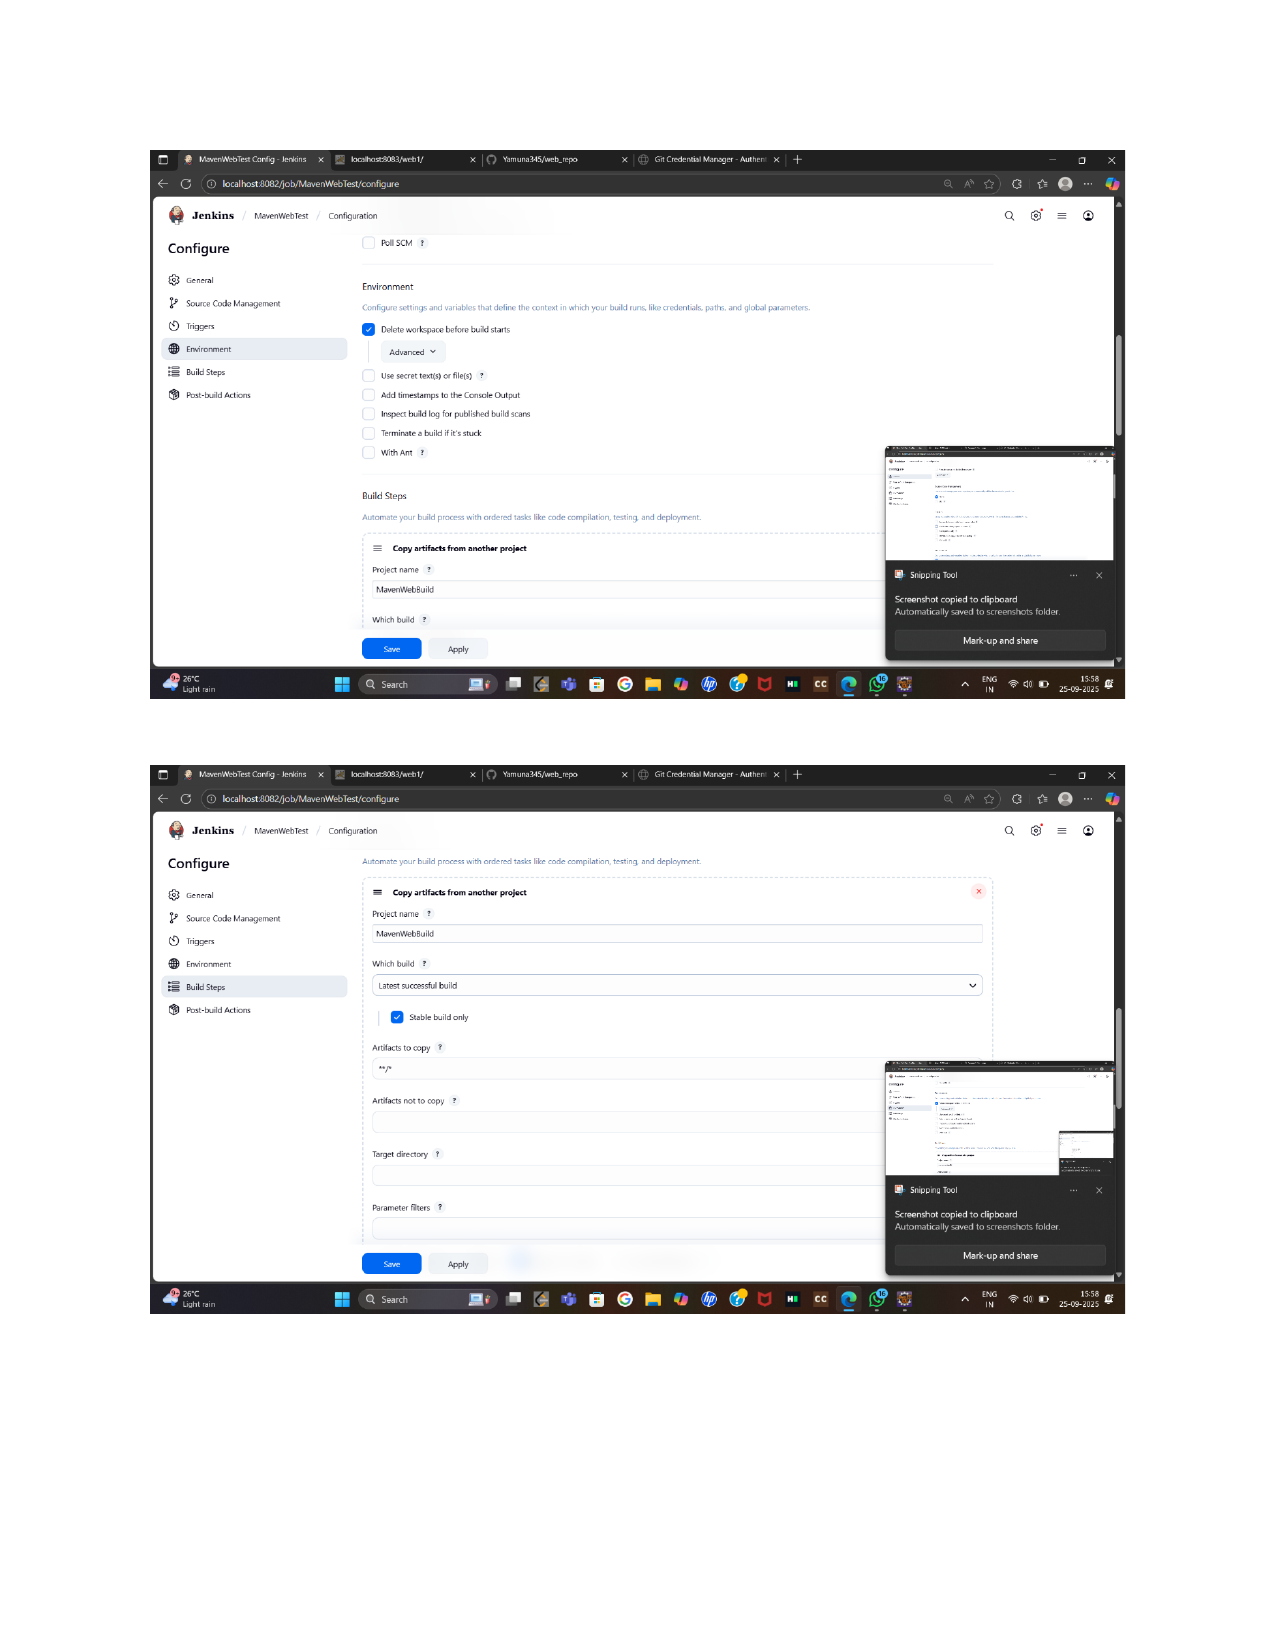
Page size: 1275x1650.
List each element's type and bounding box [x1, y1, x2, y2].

picture [150, 150, 1125, 699]
picture [150, 765, 1125, 1314]
